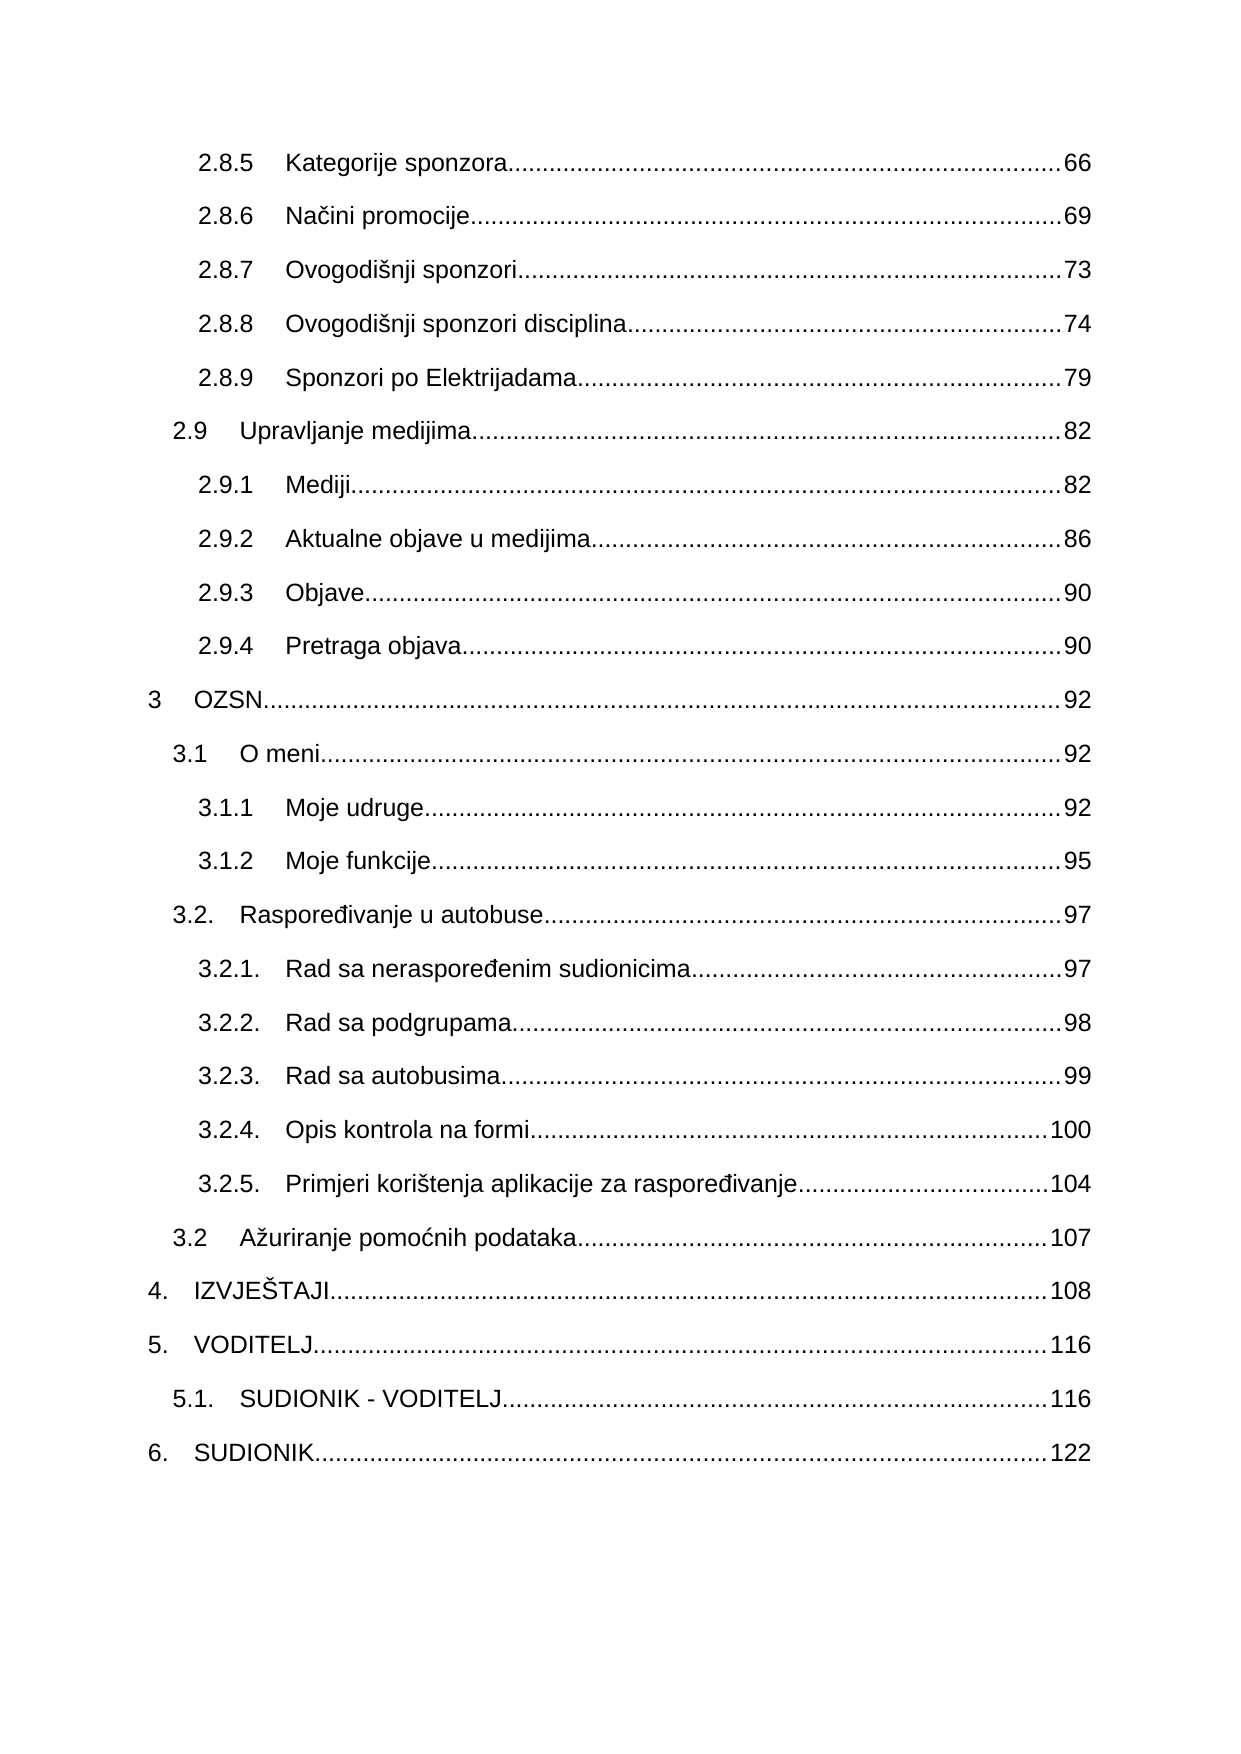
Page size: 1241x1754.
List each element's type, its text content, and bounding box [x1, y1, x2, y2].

text 3.2. Raspoređivanje u autobuse 97 [172, 900, 1093, 929]
text 2.8.7 Ovogodišnji sponzori 73 [198, 255, 1093, 284]
text 5.1. SUDIONIK - VODITELJ 116 [172, 1384, 1093, 1413]
text 2.8.8 Ovogodišnji sponzori disciplina 74 [198, 309, 1093, 338]
text 3.2.4. Opis kontrola na formi 100 [198, 1115, 1093, 1144]
text 6. SUDIONIK 122 [148, 1438, 1093, 1466]
text 2.9.2 Aktualne objave u medijima 86 [198, 524, 1093, 553]
text 2.9 Upravljanje medijima 82 [172, 416, 1093, 445]
text 3.2 Ažuriranje pomoćnih podataka 107 [172, 1223, 1093, 1251]
text 2.9.1 Mediji 82 [198, 470, 1093, 499]
text 3.2.5. Primjeri korištenja aplikacije za raspoređivanje 104 [198, 1169, 1093, 1198]
text 3.2.1. Rad sa neraspoređenim sudionicima 97 [198, 954, 1093, 983]
text 3.2.2. Rad sa podgrupama 98 [198, 1008, 1093, 1036]
text 2.8.5 Kategorije sponzora 66 [198, 148, 1093, 176]
text 3.1.1 Moje udruge 92 [198, 793, 1093, 821]
text 3.2.3. Rad sa autobusima 99 [198, 1061, 1093, 1090]
text 3.1.2 Moje funkcije 95 [198, 846, 1093, 875]
text 4. IZVJEŠTAJI 108 [148, 1276, 1093, 1305]
text 2.8.9 Sponzori po Elektrijadama 79 [198, 363, 1093, 391]
text 5. VODITELJ 116 [148, 1330, 1093, 1359]
text 2.9.3 Objave 90 [198, 578, 1093, 606]
text 2.9.4 Pretraga objava 90 [198, 631, 1093, 660]
text 3 OZSN 92 [148, 685, 1093, 714]
text 2.8.6 Načini promocije 69 [198, 201, 1093, 230]
text 3.1 O meni 92 [172, 739, 1093, 768]
